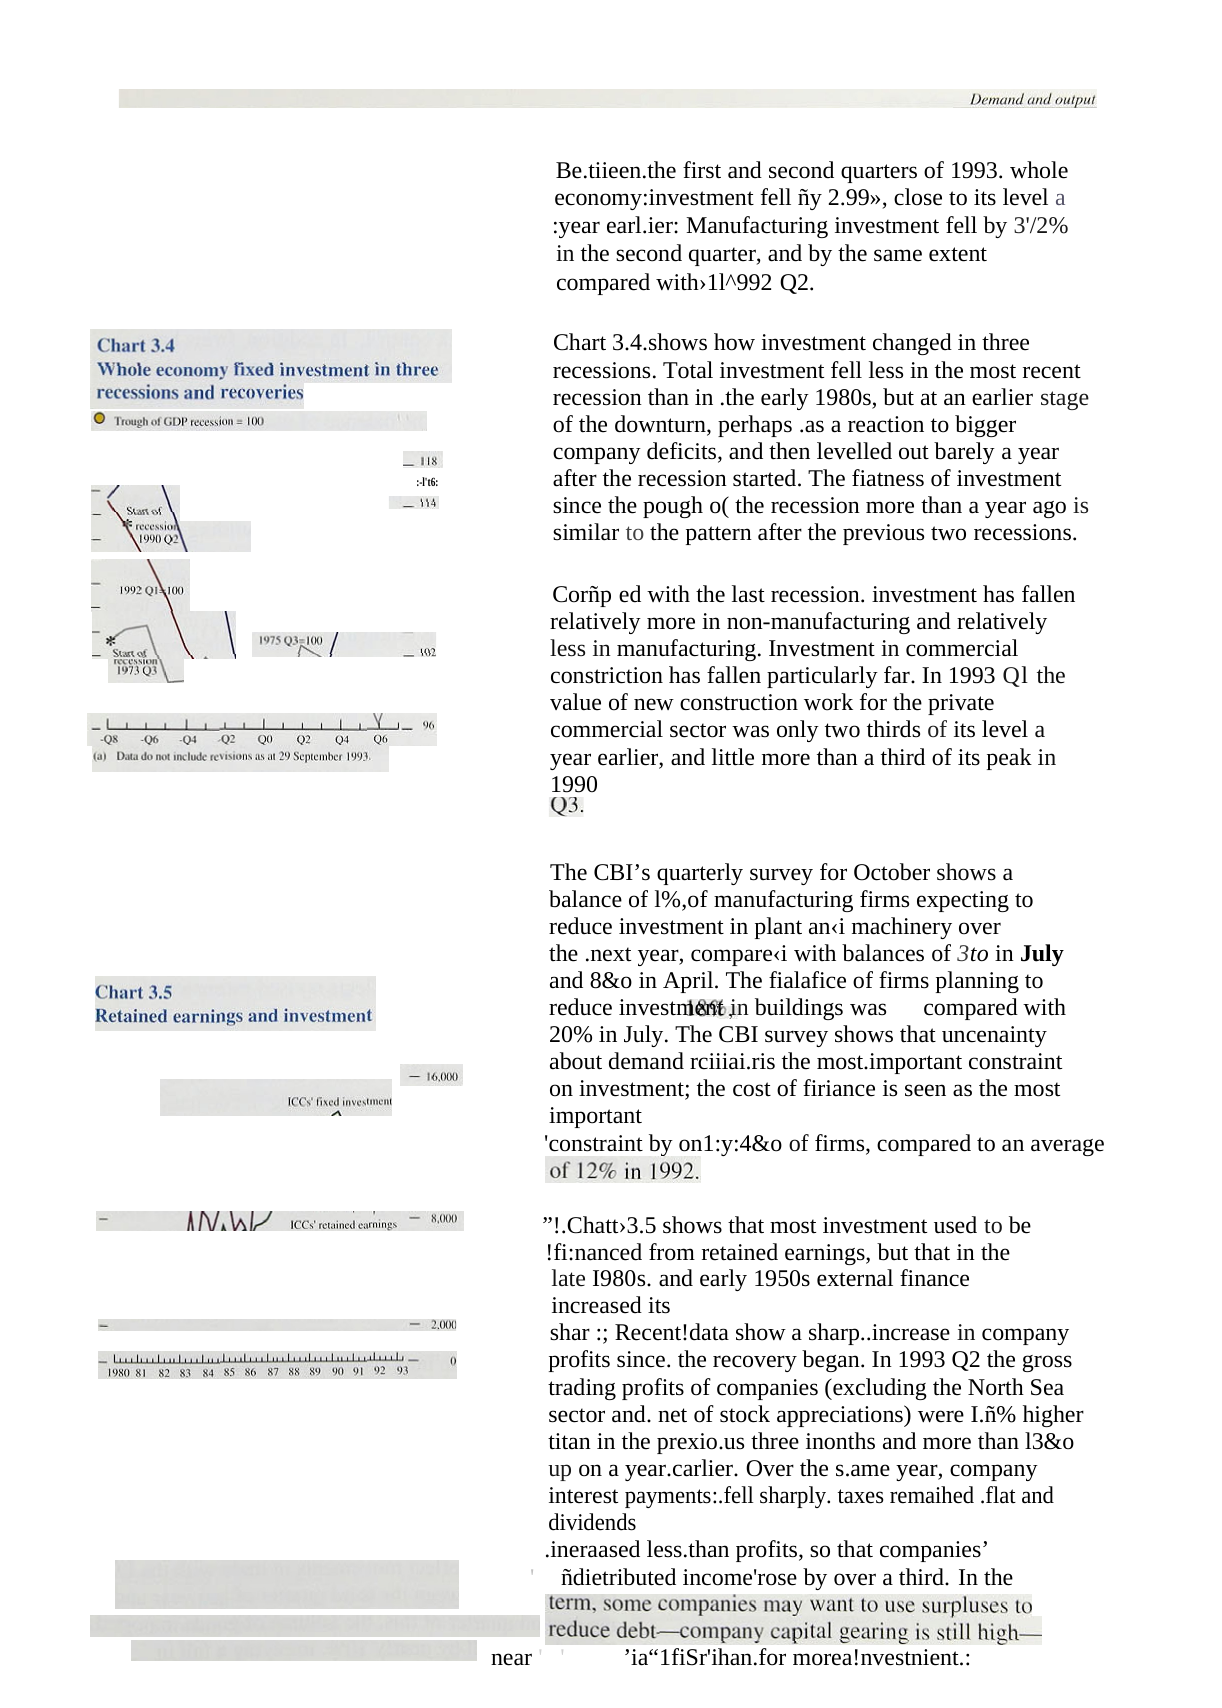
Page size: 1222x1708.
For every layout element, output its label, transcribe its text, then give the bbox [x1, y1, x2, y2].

picture [90, 329, 452, 409]
text :-l't6: [77, 455, 438, 489]
picture [98, 1319, 457, 1331]
picture [115, 1560, 459, 1609]
picture [131, 1640, 477, 1661]
text 'constraint by on1:y:4&o of firms, compared to an average [544, 1129, 1109, 1157]
picture [388, 496, 439, 509]
picture [252, 632, 437, 657]
picture [91, 559, 236, 683]
text ”!.Chatt›3.5 shows that most investment used to be [542, 1212, 1109, 1239]
picture [87, 713, 437, 772]
text !fi:nanced from retained earnings, but that in the late I980s. and early 1950s external finance increased its [545, 1240, 1037, 1318]
picture [98, 1351, 457, 1379]
picture [96, 1211, 464, 1231]
picture [548, 797, 584, 817]
picture [91, 489, 251, 552]
picture [403, 451, 443, 468]
picture [91, 411, 427, 431]
text Corñp ed with the last recession. investment has fallen relatively more in non-manufacturing and relatively less in manufacturing. Investment in commercial constriction has fallen particularly far. In 1993 Ql the value of new construction work for the private commercial sector was only two thirds of its level a year earlier, and little more than a third of its peak in 1990 [550, 581, 1088, 797]
picture [400, 1064, 463, 1086]
picture [160, 1079, 392, 1116]
picture [90, 1615, 491, 1637]
text :year earl.ier: Manufacturing investment fell by 3'/2% in the second quarter, and by the same extent compared with›1l^992 Q2. [552, 211, 1073, 295]
text ' ñdietributed income'rose by over a third. In the near ' ' ’ia“1fiSr'ihan.for morea!nvestnient.: [491, 1563, 1051, 1671]
text shar :; Recent!data show a sharp..increase in company profits since. the recovery began. In 1993 Q2 the gross trading profits of companies (excluding the North Sea sector and. net of stock appreciations) were I.ñ% higher titan in the prexio.us three inonths and more than l3&o up on a year.carlier. Over the s.ame year, company interest payments:.fell sharply. taxes remaihed .flat and dividends [548, 1319, 1091, 1536]
text Chart 3.4.shows how investment changed in three recessions. Total investment fell less in the most recent recession than in .the early 1980s, but at an earlier stage of the downturn, perhaps .as a reaction to bigger company deficits, and then levelled out barely a year after the recession started. The fiatness of investment since the pough o( the recession more than a year ago is similar to the pattern after the previous two recessions. [553, 329, 1091, 546]
picture [95, 976, 376, 1031]
picture [545, 1156, 701, 1183]
text Be.tiieen.the first and second quarters of 1993. whole economy:investment fell ñy 2.99», close to its level a [554, 157, 1073, 211]
text The CBI’s quarterly survey for October shows a balance of l%,of manufacturing firms expecting to reduce investment in plant an‹i machinery over the .next year, compare‹i with balances of 3to in July and 8&o in April. The fialafice of firms planning to reduce investment in buildings was compared with 20% in July. The CBI survey shows that uncenainty about demand rciiiai.ris the most.important constraint on investment; the cost of firiance is seen as the most important [549, 858, 1077, 1129]
text .ineraased less.than profits, so that companies’ [544, 1536, 1109, 1563]
picture [118, 89, 1097, 108]
